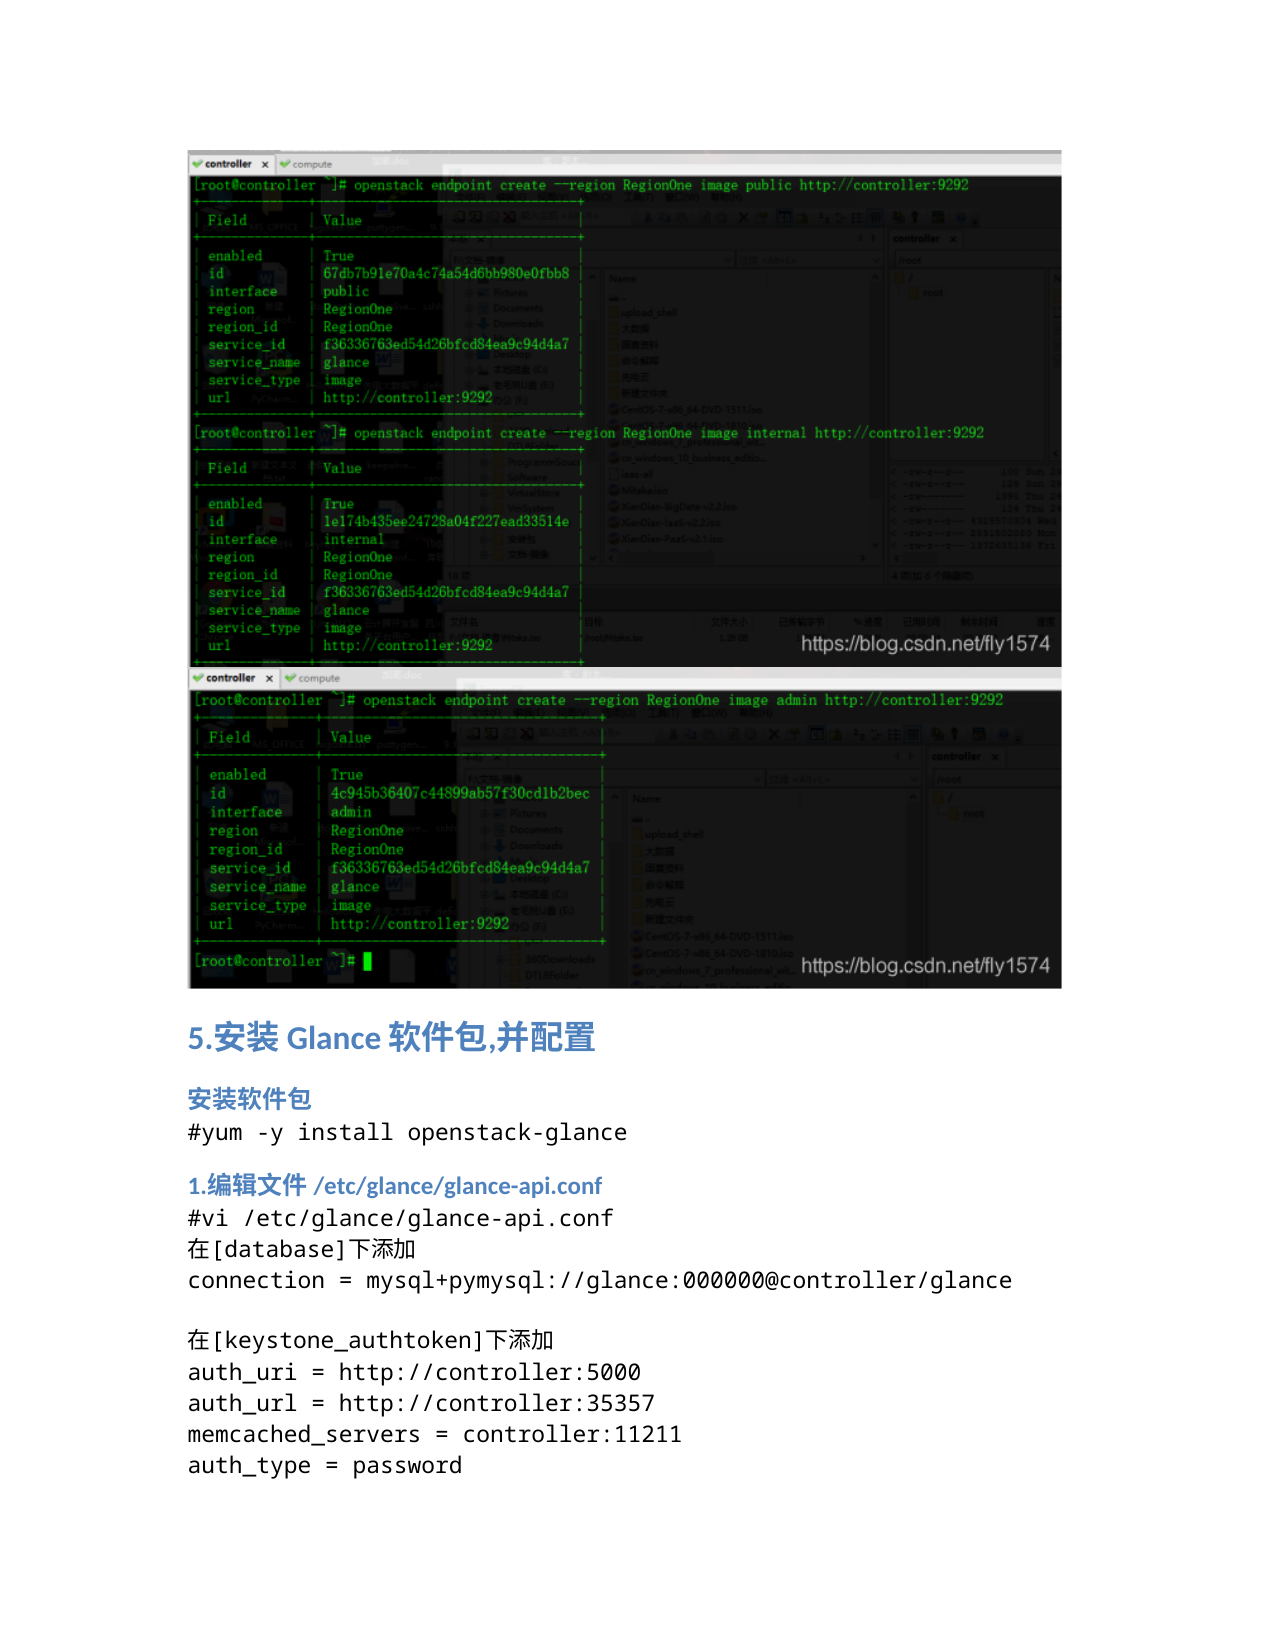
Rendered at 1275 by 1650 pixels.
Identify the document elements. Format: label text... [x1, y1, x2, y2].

text 5.安装Glance软件包,并配置 [187, 1011, 1087, 1059]
picture [187, 150, 1063, 990]
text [187, 1202, 1087, 1481]
text 1.编辑文件 /etc/glance/glance-api.conf [187, 1168, 1087, 1202]
text #yum -y install openstack-glance [187, 1116, 1087, 1147]
text 安装软件包 [187, 1079, 1087, 1116]
